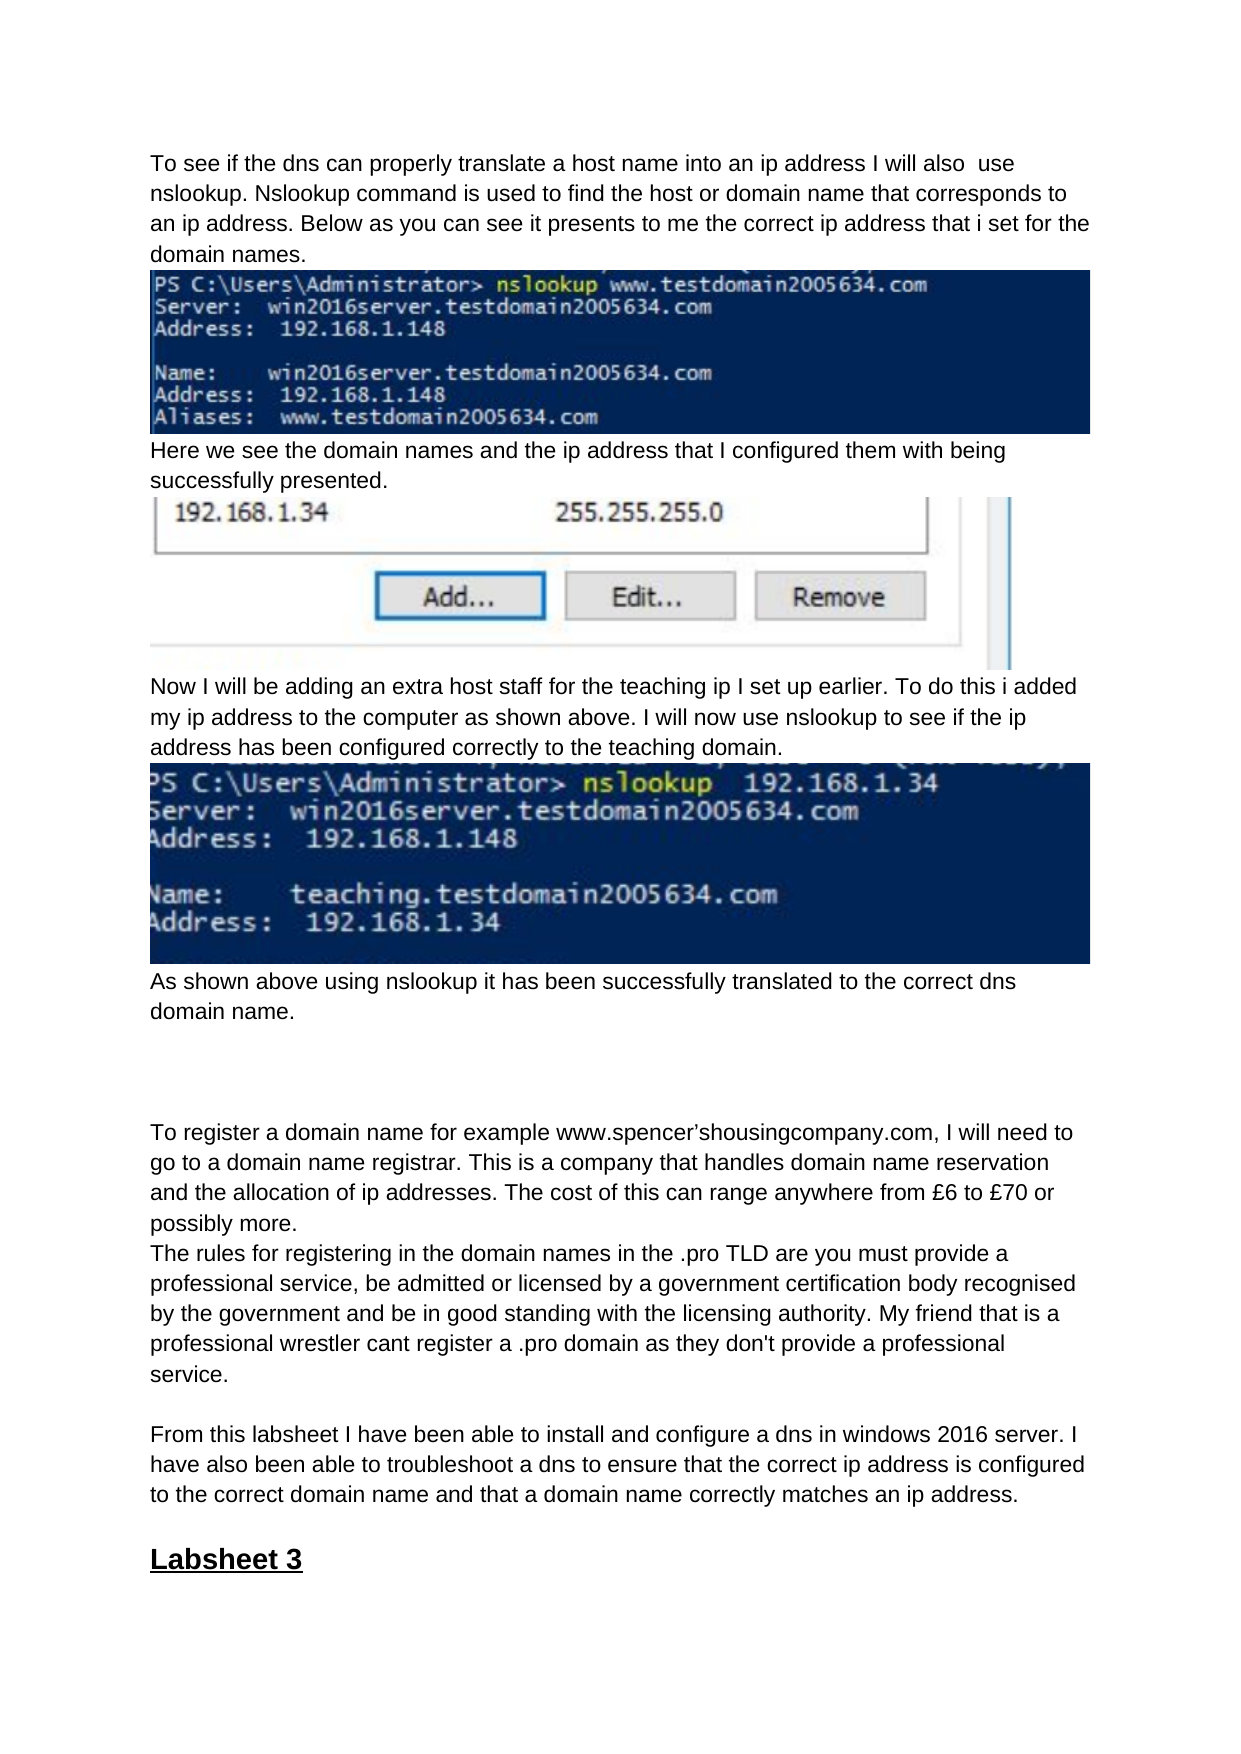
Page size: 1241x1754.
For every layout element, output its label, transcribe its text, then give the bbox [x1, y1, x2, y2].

text As shown above using nslookup it has been successfully translated to the correct dns domain name. [150, 968, 1090, 1024]
picture [150, 270, 1091, 434]
text From this labsheet I have been able to install and configure a dns in windows 2016 server. I have also been able to troubleshoot a dns to ensure that the correct ip address is configured to the correct domain name and that a domain name correctly matches an ip address. [150, 1421, 1090, 1508]
picture [150, 763, 1091, 964]
text To see if the dns can properly translate a host name into an ip address I will also use nslookup. Nslookup command is used to find the host or domain name that corresponds to an ip address. Below as you can see it presents to me the correct ip address that i set for the domain names. [150, 150, 1090, 267]
picture [150, 497, 1018, 670]
text Now I will be adding an extra host staff for the teaching ip I set up earlier. To do this i added my ip address to the computer as shown above. I will now use nslookup to see if the ip address has been configured correctly to the teaching domain. [150, 673, 1090, 760]
text The rules for registering in the domain names in the .pro TLD are you must provide a professional service, be admitted or licensed by a government certification body recognised by the government and be in good standing with the licensing authority. My friend that is a professional wrestler cant register a .pro domain as they don't provide a professional service. [150, 1240, 1090, 1387]
text To register a domain name for example www.spencer’shousingcompany.com, I will need to go to a domain name registrar. This is a company that handles domain name reservation and the allocation of ip addresses. The cost of this can range anywhere from £6 to £70 or possibly more. [150, 1119, 1090, 1236]
text Here we see the domain names and the ip address that I configured them with being successfully presented. [150, 437, 1090, 494]
text Labsheet 3 [150, 1542, 1090, 1575]
